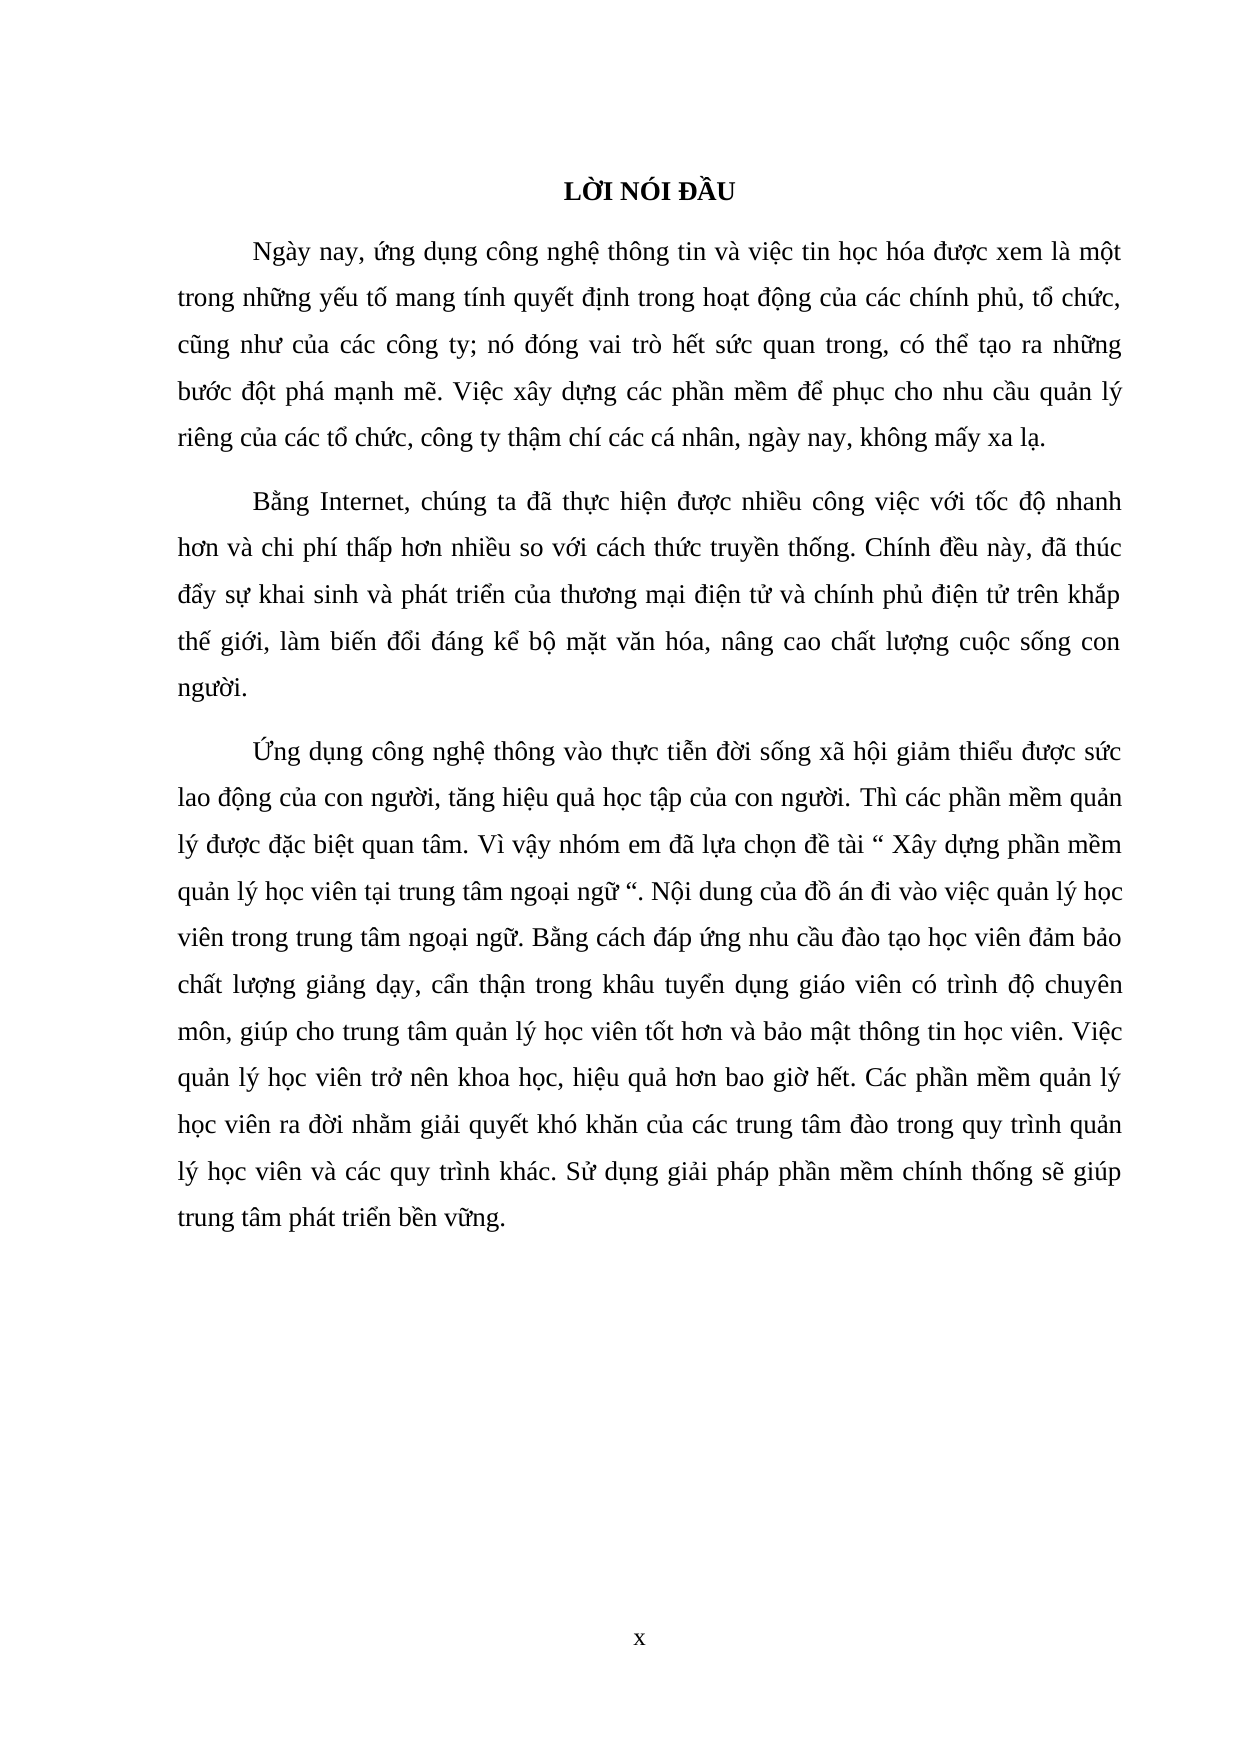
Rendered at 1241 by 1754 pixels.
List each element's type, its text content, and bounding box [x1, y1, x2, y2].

text Ngày nay, ứng dụng công nghệ thông tin và việc tin học hóa được xem là một trong những yếu tố mang tính quyết định trong hoạt động của các chính phủ, tổ chức, cũng như của các công ty; nó đóng vai trò hết sức quan trong, có thể tạo ra những bước đột phá mạnh mẽ. Việc xây dựng các phần mềm để phục cho nhu cầu quản lý riêng của các tổ chức, công ty thậm chí các cá nhân, ngày nay, không mấy xa lạ. [177, 235, 1122, 453]
text LỜI NÓI ĐẦU [148, 176, 1152, 207]
text Ứng dụng công nghệ thông vào thực tiễn đời sống xã hội giảm thiểu được sức lao động của con người, tăng hiệu quả học tập của con người. Thì các phần mềm quản lý được đặc biệt quan tâm. Vì vậy nhóm em đã lựa chọn đề tài “ Xây dựng phần mềm quản lý học viên tại trung tâm ngoại ngữ “. Nội dung của đồ án đi vào việc quản lý học viên trong trung tâm ngoại ngữ. Bằng cách đáp ứng nhu cầu đào tạo học viên đảm bảo chất lượng giảng dạy, cẩn thận trong khâu tuyển dụng giáo viên có trình độ chuyên môn, giúp cho trung tâm quản lý học viên tốt hơn và bảo mật thông tin học viên. Việc quản lý học viên trở nên khoa học, hiệu quả hơn bao giờ hết. Các phần mềm quản lý học viên ra đời nhằm giải quyết khó khăn của các trung tâm đào trong quy trình quản lý học viên và các quy trình khác. Sử dụng giải pháp phần mềm chính thống sẽ giúp trung tâm phát triển bền vững. [177, 735, 1123, 1233]
text Bằng Internet, chúng ta đã thực hiện được nhiều công việc với tốc độ nhanh hơn và chi phí thấp hơn nhiều so với cách thức truyền thống. Chính đều này, đã thúc đẩy sự khai sinh và phát triển của thương mại điện tử và chính phủ điện tử trên khắp thế giới, làm biến đổi đáng kể bộ mặt văn hóa, nâng cao chất lượng cuộc sống con người. [177, 485, 1122, 703]
